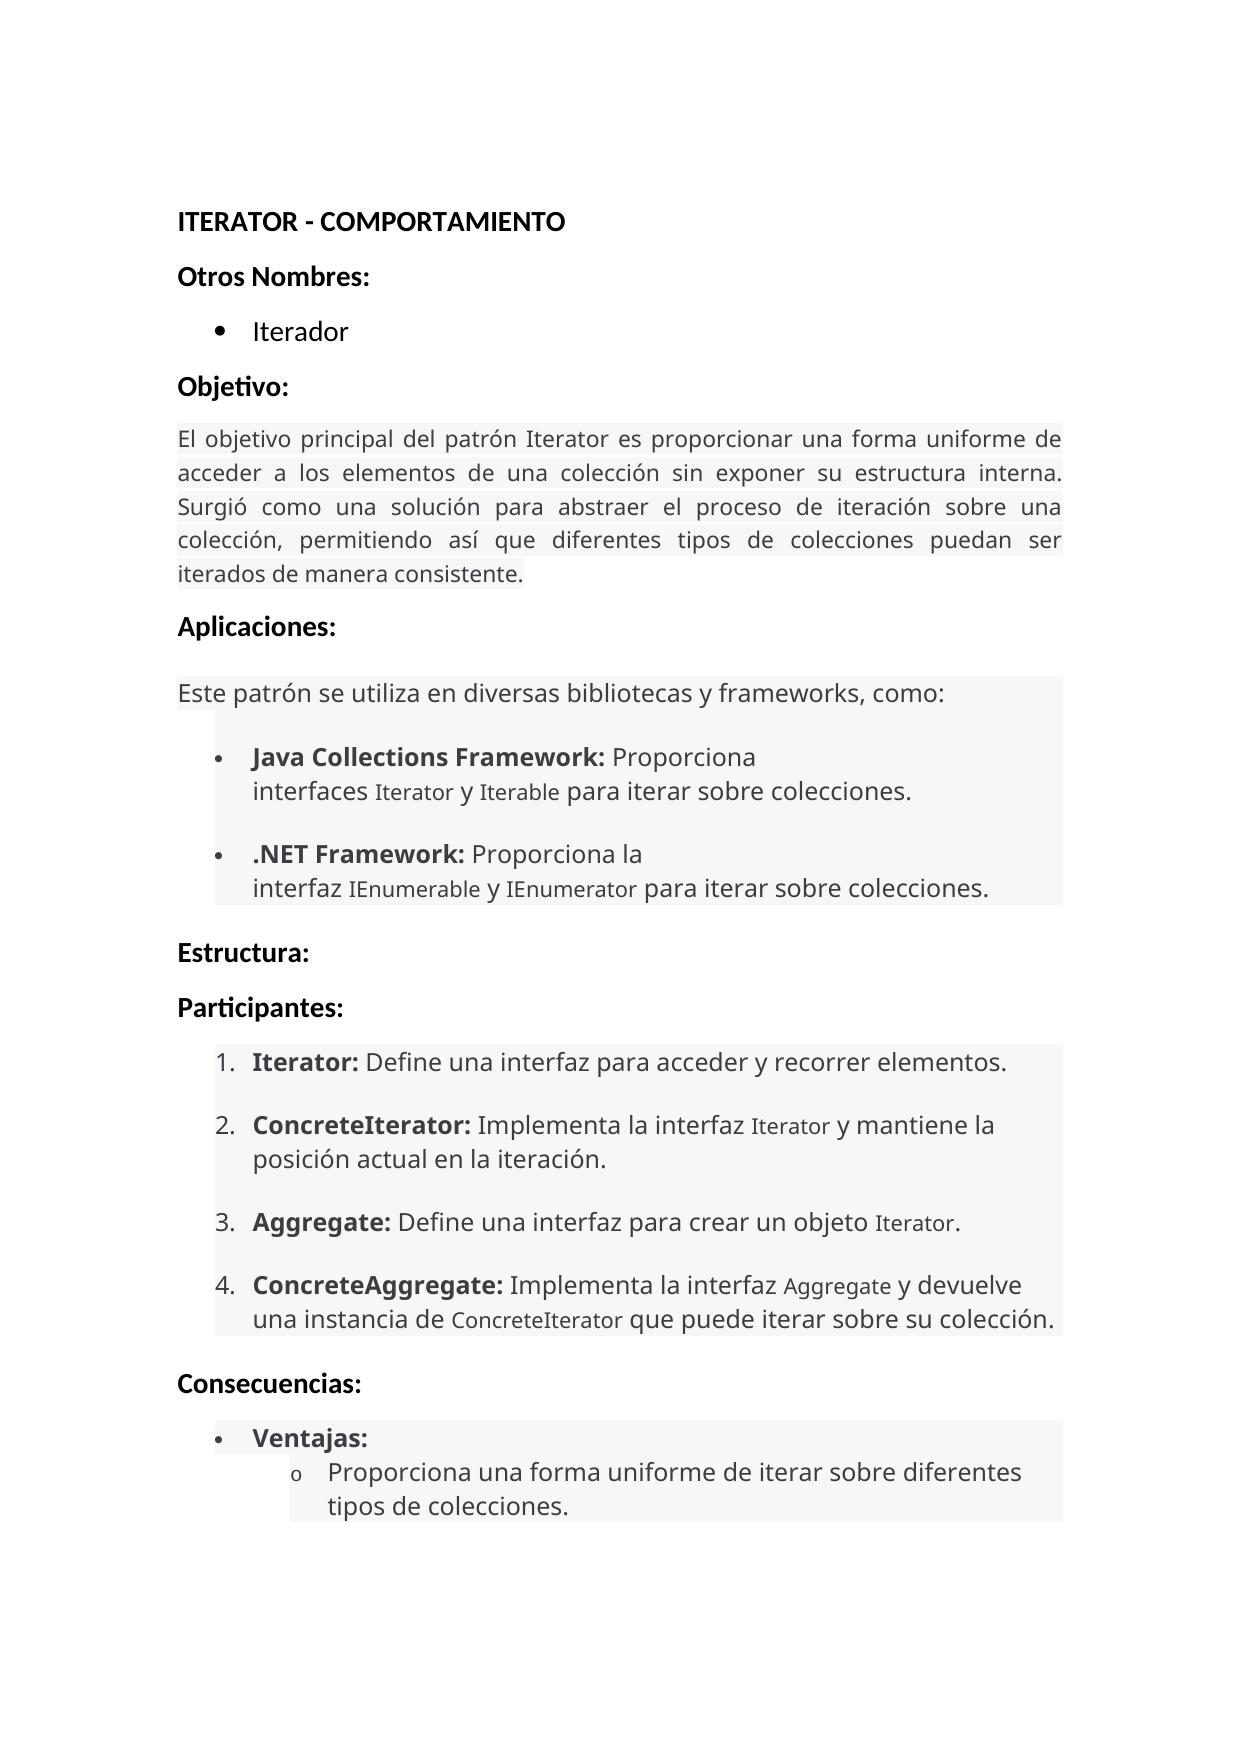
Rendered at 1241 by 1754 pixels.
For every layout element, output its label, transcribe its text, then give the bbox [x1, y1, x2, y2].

list Iterator: Define una interfaz para acceder y recorrer elementos. [215, 1044, 1063, 1078]
list Ventajas: [215, 1420, 1063, 1454]
text Participantes: [177, 989, 1063, 1025]
text Estructura: [177, 934, 1063, 969]
list Iterador [215, 313, 1063, 348]
text Este patrón se utiliza en diversas bibliotecas y frameworks, como: [177, 676, 1063, 710]
text El objetivo principal del patrón Iterator es proporcionar una forma uniforme de acceder a los elementos de una colección sin exponer su estructura interna. Surgió como una solución para abstraer el proceso de iteración sobre una colección, permitiendo así que diferentes tipos de colecciones puedan ser iterados de manera consistente. [177, 556, 1063, 589]
list Aggregate: Define una interfaz para crear un objeto Iterator. [215, 1205, 1063, 1239]
list Proporciona una forma uniforme de iterar sobre diferentes tipos de colecciones. [290, 1454, 1063, 1522]
text Otros Nombres: [177, 258, 1063, 293]
text Objetivo: [177, 368, 1063, 404]
list Java Collections Framework: Proporciona interfaces Iterator y Iterable para iterar sobre colecciones. [215, 739, 1063, 807]
text ITERATOR - COMPORTAMIENTO [177, 203, 1063, 238]
list .NET Framework: Proporciona la interfaz IEnumerable y IEnumerator para iterar sobre colecciones. [215, 837, 1063, 905]
text Consecuencias: [177, 1365, 1063, 1401]
list ConcreteAggregate: Implementa la interfaz Aggregate y devuelve una instancia de ConcreteIterator que puede iterar sobre su colección. [215, 1268, 1063, 1336]
text Aplicaciones: [177, 608, 1063, 644]
list ConcreteIterator: Implementa la interfaz Iterator y mantiene la posición actual en la iteración. [215, 1107, 1063, 1176]
